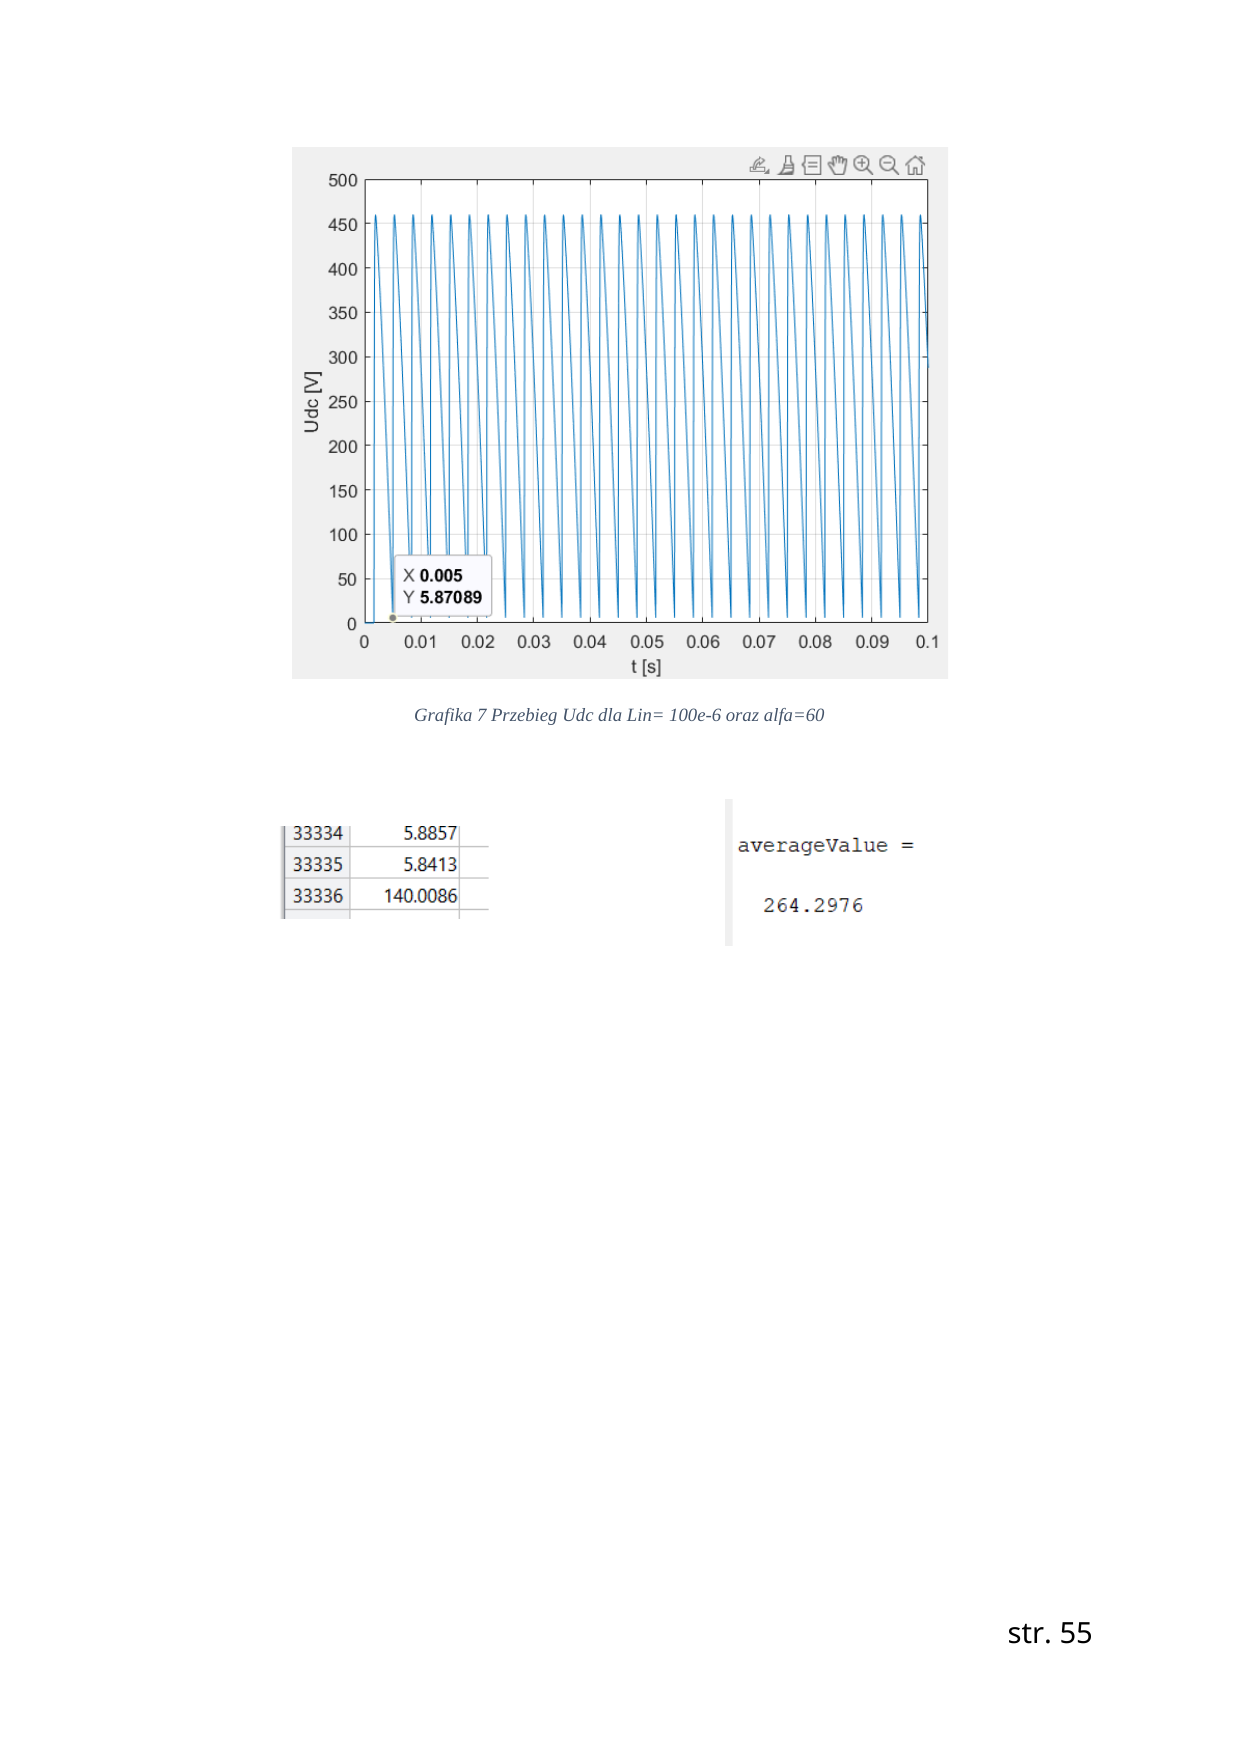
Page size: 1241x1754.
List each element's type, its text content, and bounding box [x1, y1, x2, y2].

picture [279, 826, 489, 919]
table_header [148, 800, 620, 970]
table_header [620, 800, 1092, 970]
picture [292, 147, 949, 679]
picture [725, 799, 988, 946]
